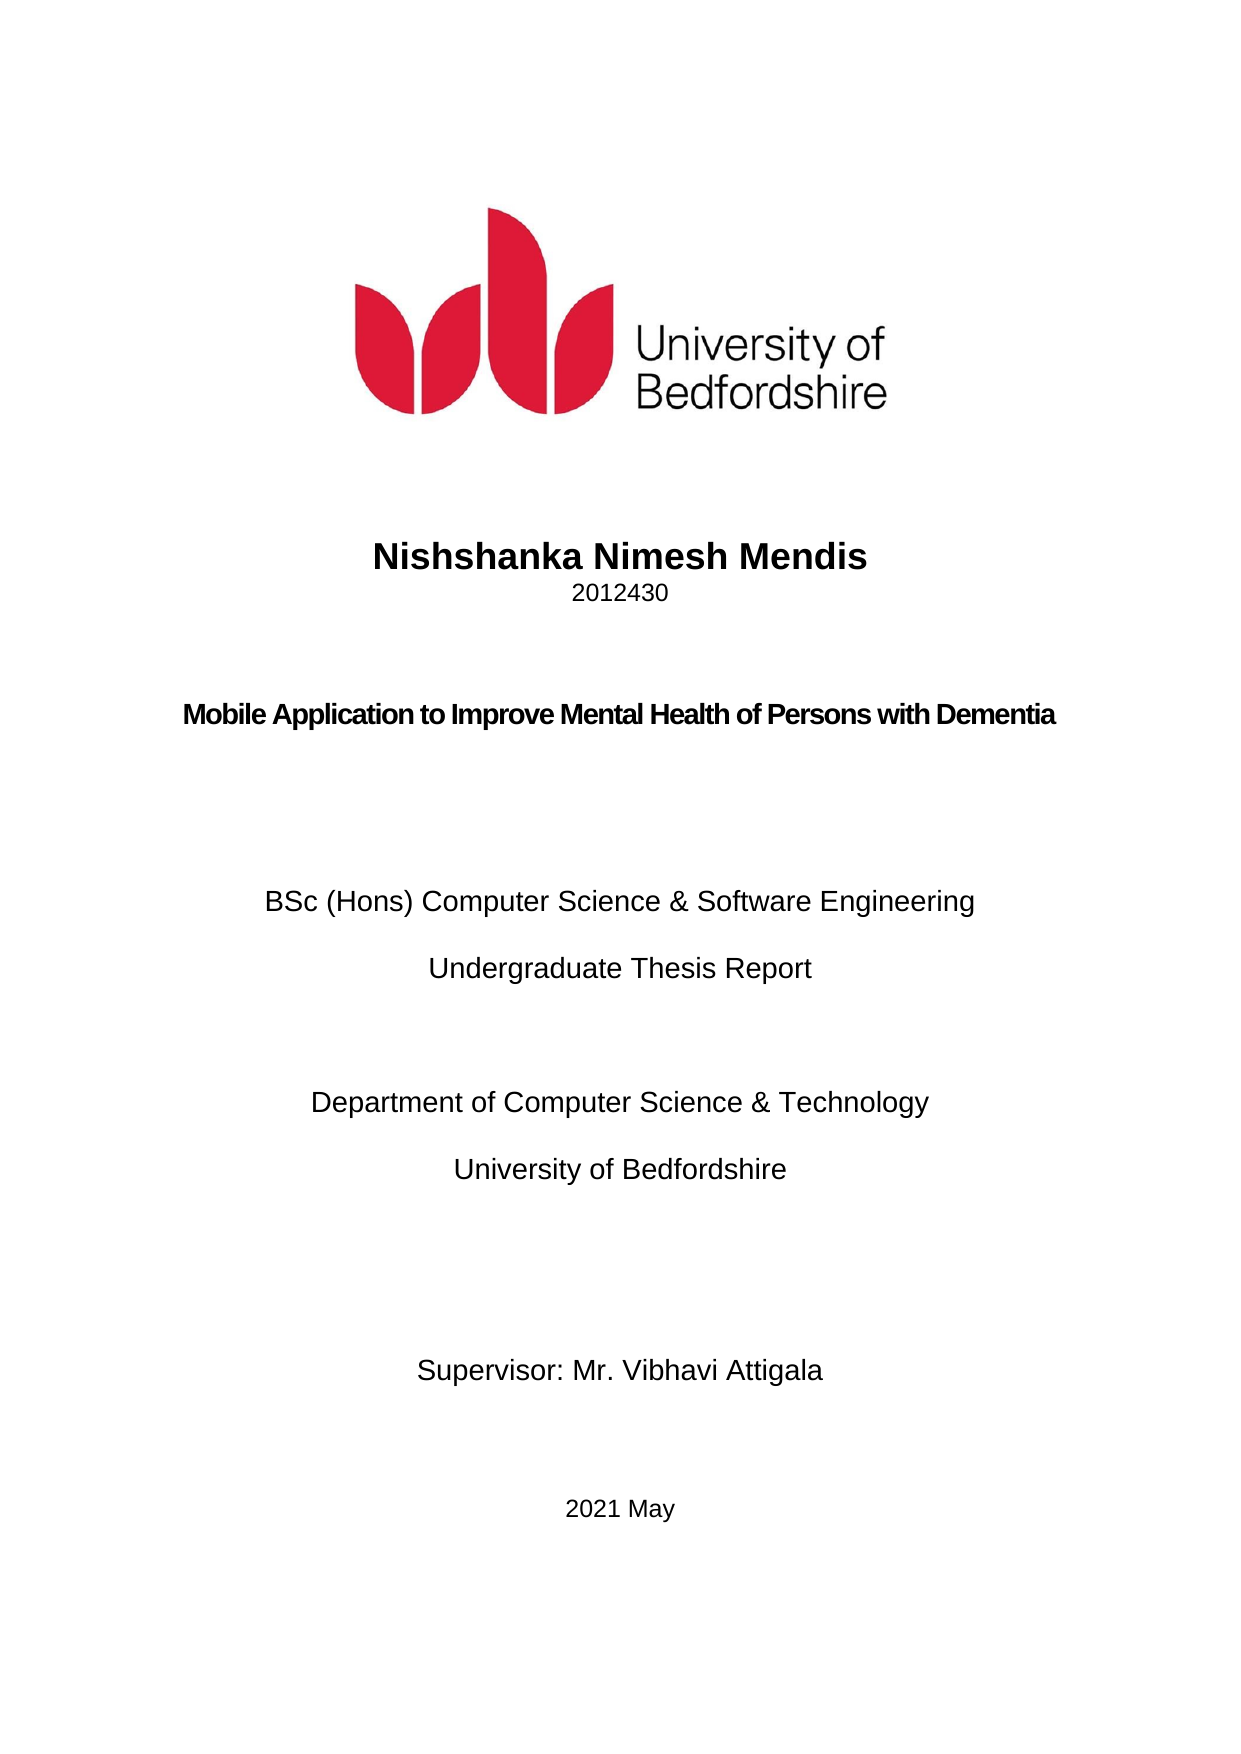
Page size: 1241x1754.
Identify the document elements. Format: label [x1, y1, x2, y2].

picture [326, 167, 914, 461]
